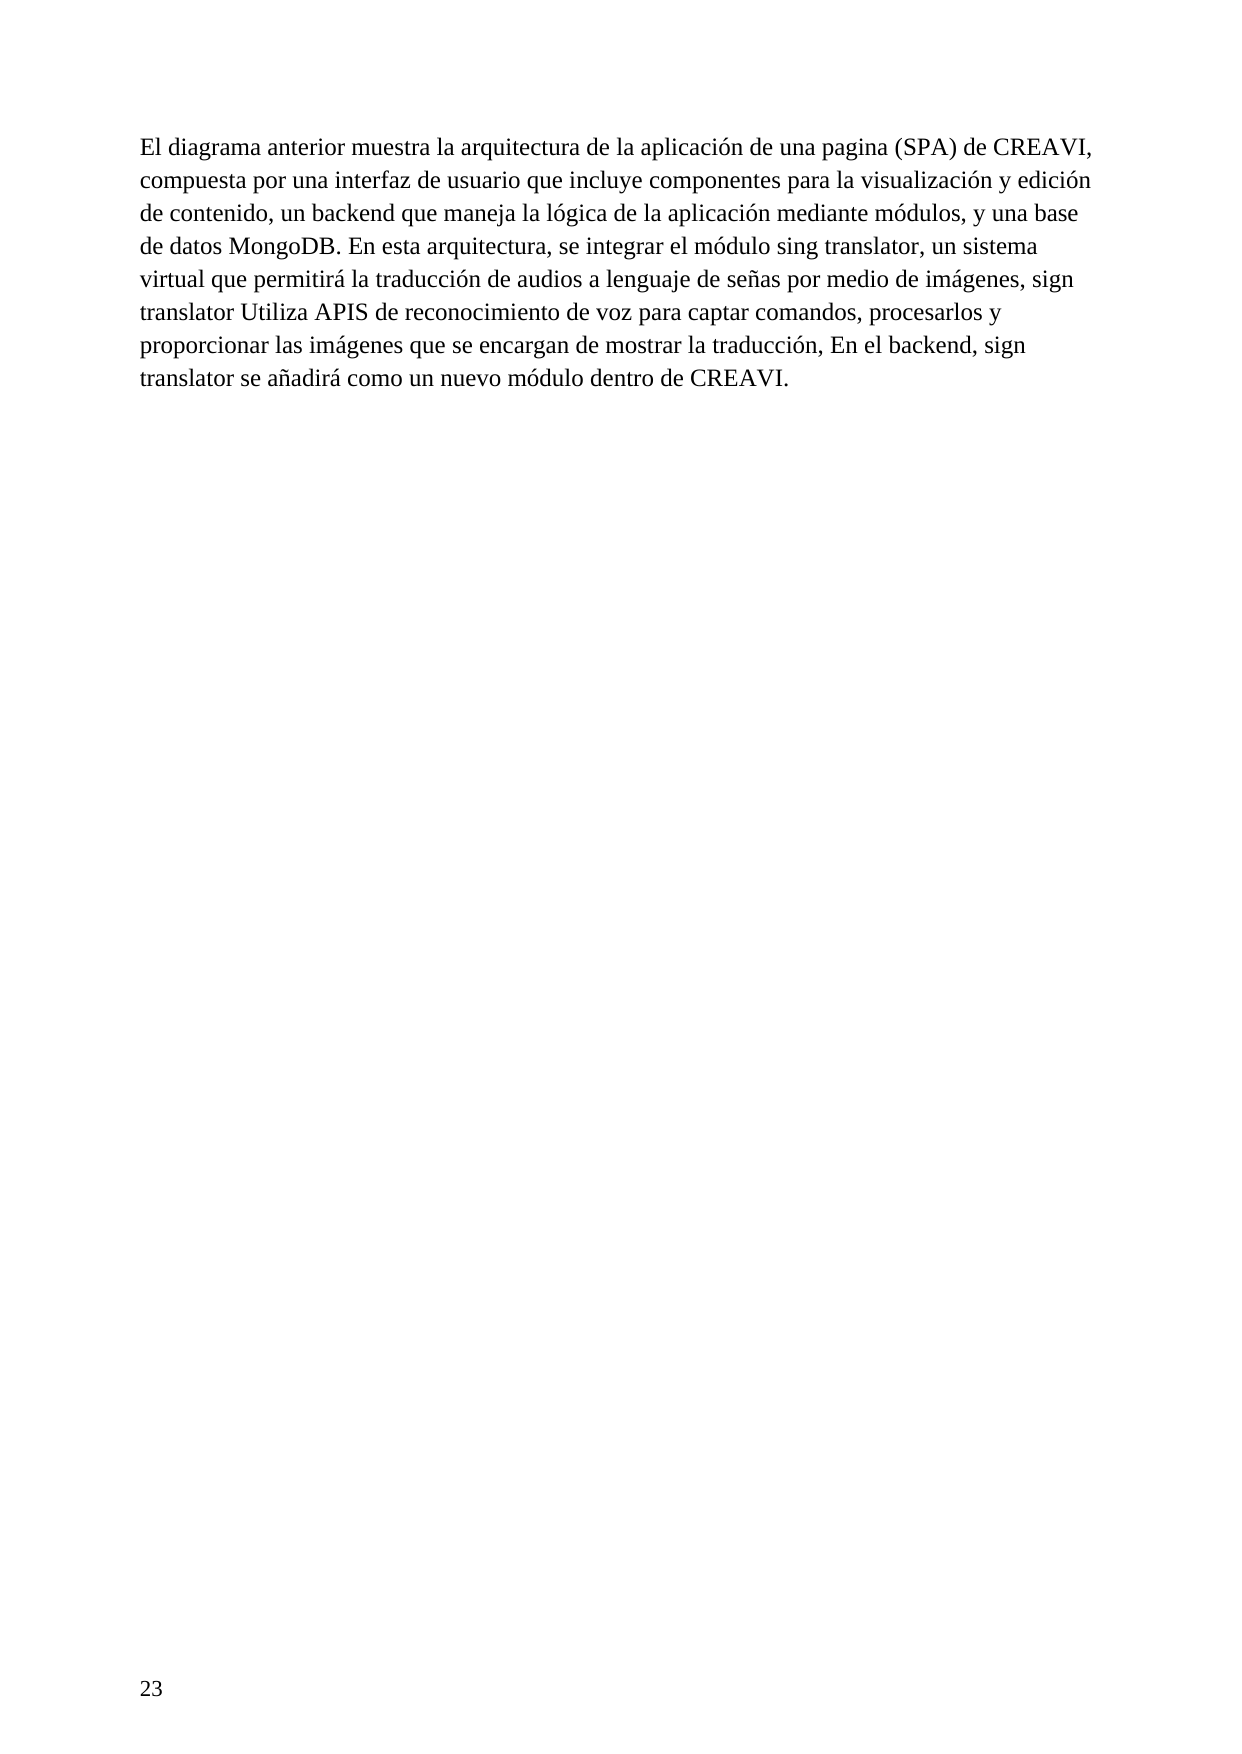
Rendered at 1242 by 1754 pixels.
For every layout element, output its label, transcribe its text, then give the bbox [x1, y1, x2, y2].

text El diagrama anterior muestra la arquitectura de la aplicación de una pagina (SPA) de CREAVI, compuesta por una interfaz de usuario que incluye componentes para la visualización y edición de contenido, un backend que maneja la lógica de la aplicación mediante módulos, y una base de datos MongoDB. En esta arquitectura, se integrar el módulo sing translator, un sistema virtual que permitirá la traducción de audios a lenguaje de señas por medio de imágenes, sign translator Utiliza APIS de reconocimiento de voz para captar comandos, procesarlos y proporcionar las imágenes que se encargan de mostrar la traducción, En el backend, sign translator se añadirá como un nuevo módulo dentro de CREAVI. [139, 132, 1093, 392]
